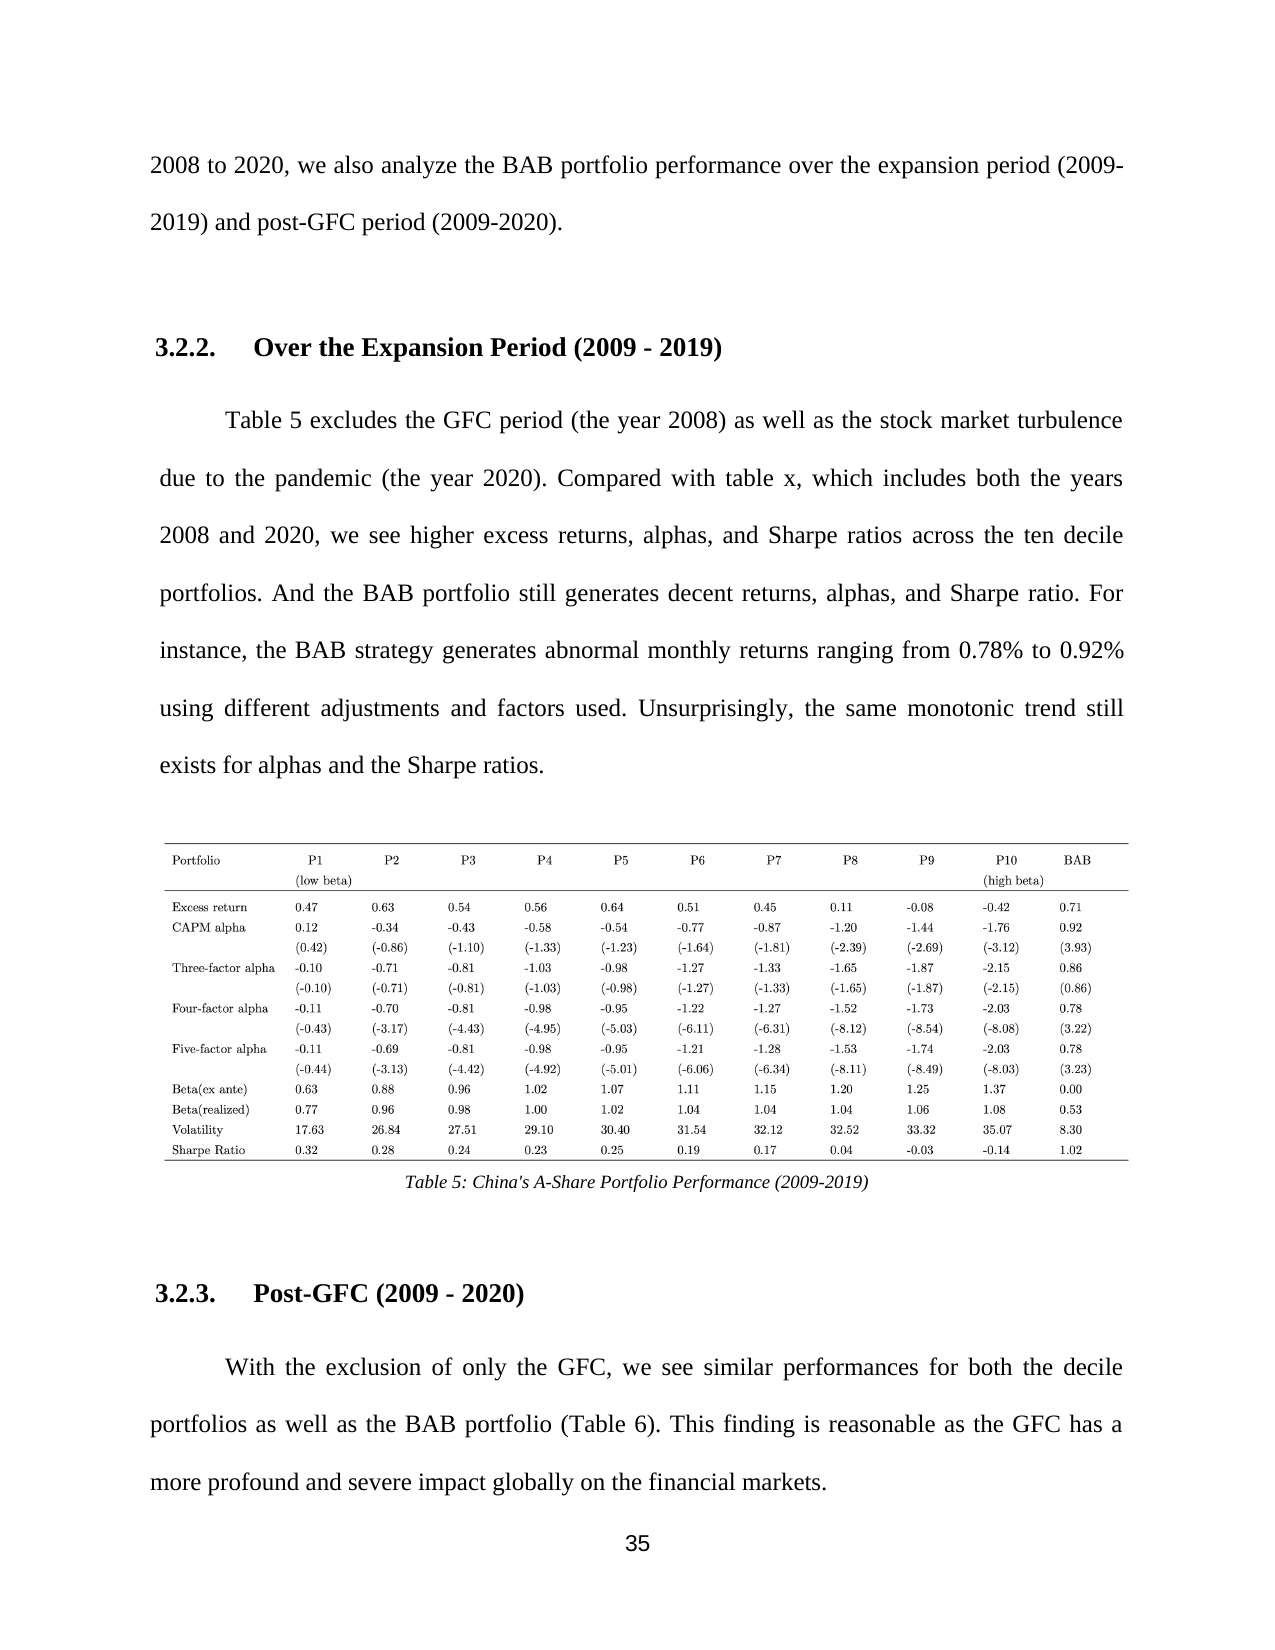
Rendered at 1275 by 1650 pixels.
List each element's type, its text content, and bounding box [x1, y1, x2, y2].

text Table 5: China's A-Share Portfolio Performance (2009-2019) [150, 1171, 1125, 1193]
text With the exclusion of only the GFC, we see similar performances for both the decile portfolios as well as the BAB portfolio (Table 6). This finding is reasonable as the GFC has a more profound and severe impact globally on the financial markets. [150, 1352, 1125, 1495]
subtitle Over the Expansion Period (2009 - 2019) [216, 331, 1125, 362]
subtitle Post-GFC (2009 - 2020) [216, 1277, 1125, 1308]
text Table 5 excludes the GFC period (the year 2008) as well as the stock market turbulence due to the pandemic (the year 2020). Compared with table x, which includes both the years 2008 and 2020, we see higher excess returns, alphas, and Sharpe ratios across the ten decile portfolios. And the BAB portfolio still generates decent returns, alphas, and Sharpe ratio. For instance, the BAB strategy generates abnormal monthly returns ranging from 0.78% to 0.92% using different adjustments and factors used. Unsurprisingly, the same monotonic trend still exists for alphas and the Sharpe ratios. [159, 406, 1125, 779]
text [150, 150, 1125, 236]
picture [159, 838, 1135, 1168]
